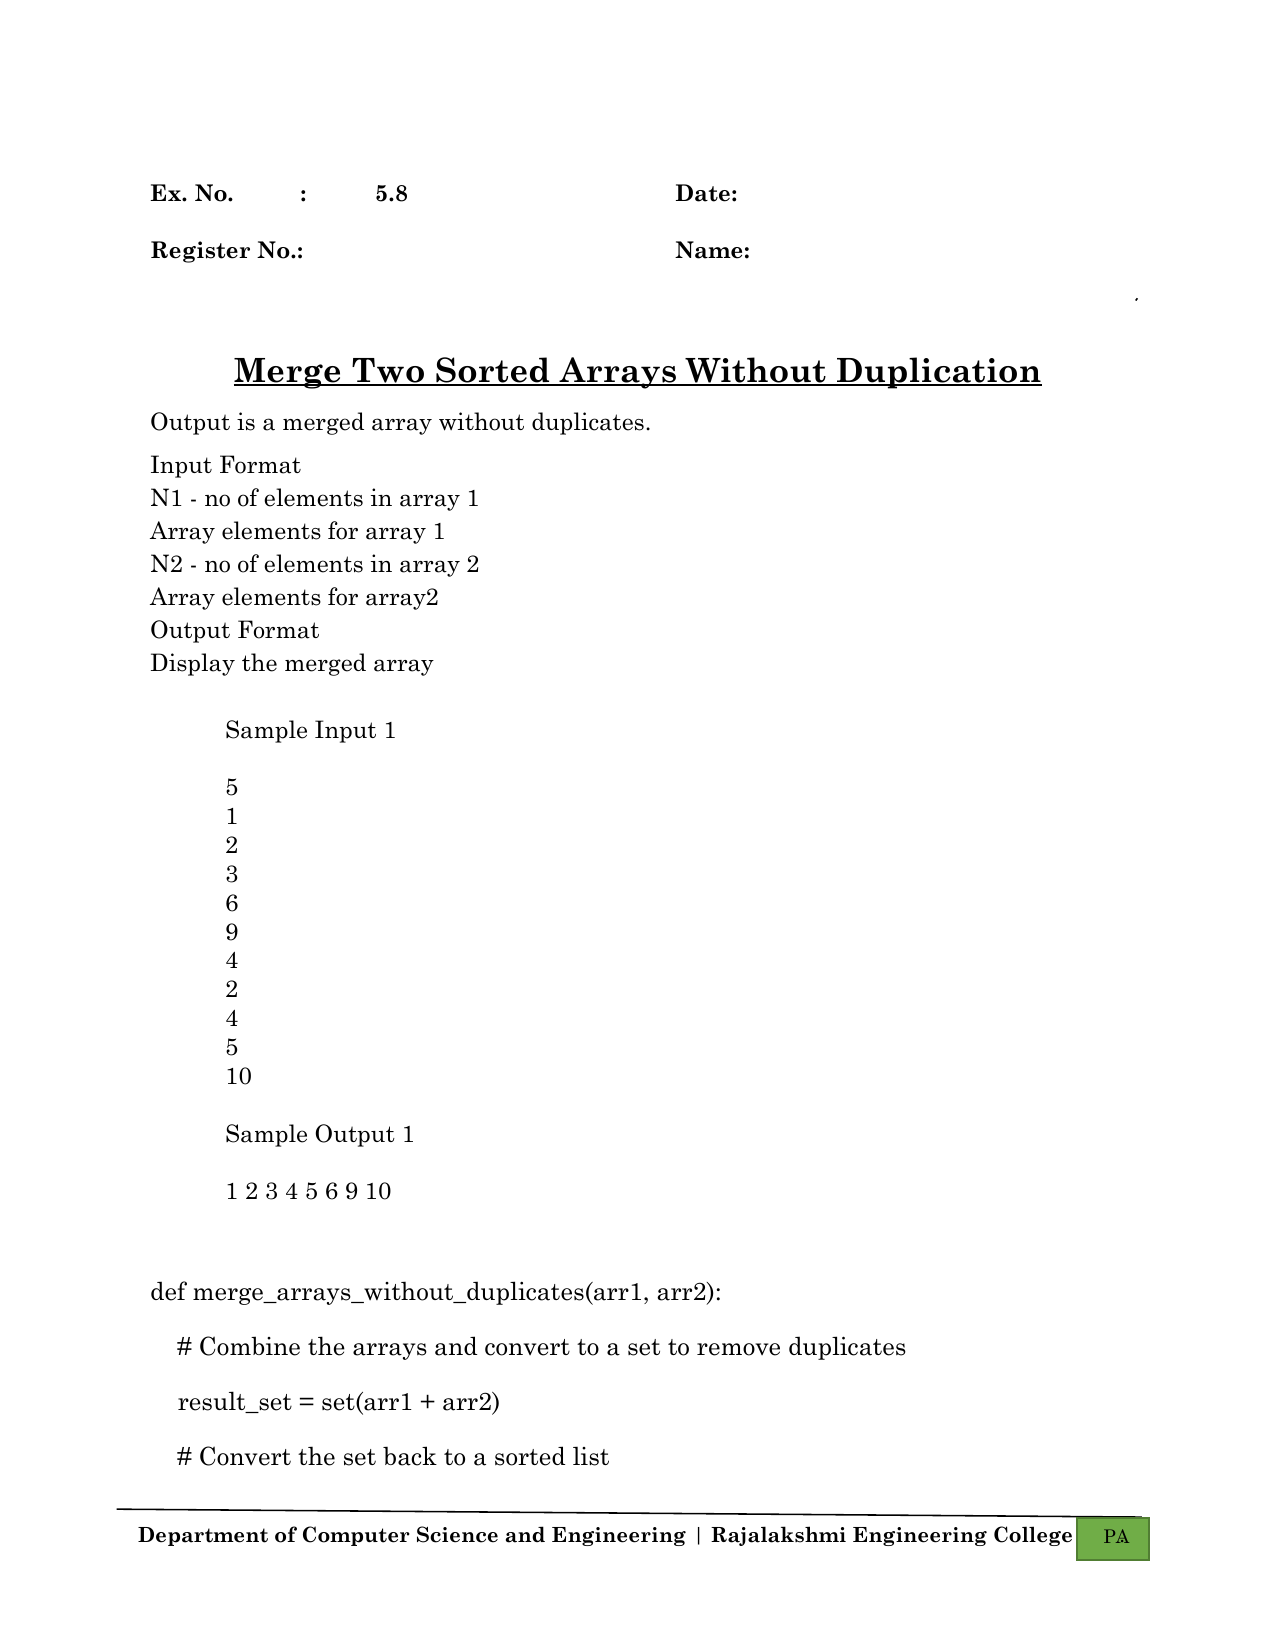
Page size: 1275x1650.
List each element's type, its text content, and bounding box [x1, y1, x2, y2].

text 2 [225, 830, 1125, 859]
text Array elements for array2 [150, 582, 1125, 611]
text 3 [225, 859, 1125, 888]
text 6 [225, 888, 1125, 916]
text Output is a merged array without duplicates. [150, 406, 1125, 435]
text 5 [225, 1032, 1125, 1061]
text 10 [225, 1061, 1125, 1089]
text 9 [225, 916, 1125, 945]
text # Convert the set back to a sorted list [150, 1441, 1125, 1471]
text N1 - no of elements in array 1 [150, 483, 1125, 511]
text # Combine the arrays and convert to a set to remove duplicates [150, 1331, 1125, 1361]
text Register No.: Name: [150, 236, 1125, 263]
text result_set = set(arr1 + arr2) [150, 1386, 1125, 1416]
text Output Format [150, 615, 1125, 644]
text Input Format [150, 449, 1125, 478]
text Sample Input 1 [225, 714, 1125, 743]
text 2 [225, 974, 1125, 1003]
text Merge Two Sorted Arrays Without Duplication [150, 349, 1125, 389]
text Sample Output 1 [225, 1118, 1125, 1147]
text 4 [225, 945, 1125, 974]
text Display the merged array [150, 648, 1125, 677]
text N2 - no of elements in array 2 [150, 549, 1125, 578]
text 4 [225, 1003, 1125, 1032]
text Ex. No. : 5.8 Date: [150, 179, 1125, 207]
text 5 [225, 772, 1125, 801]
text 1 [225, 801, 1125, 830]
text Array elements for array 1 [150, 516, 1125, 544]
text def merge_arrays_without_duplicates(arr1, arr2): [150, 1276, 1125, 1306]
text 1 2 3 4 5 6 9 10 [150, 1176, 1125, 1205]
